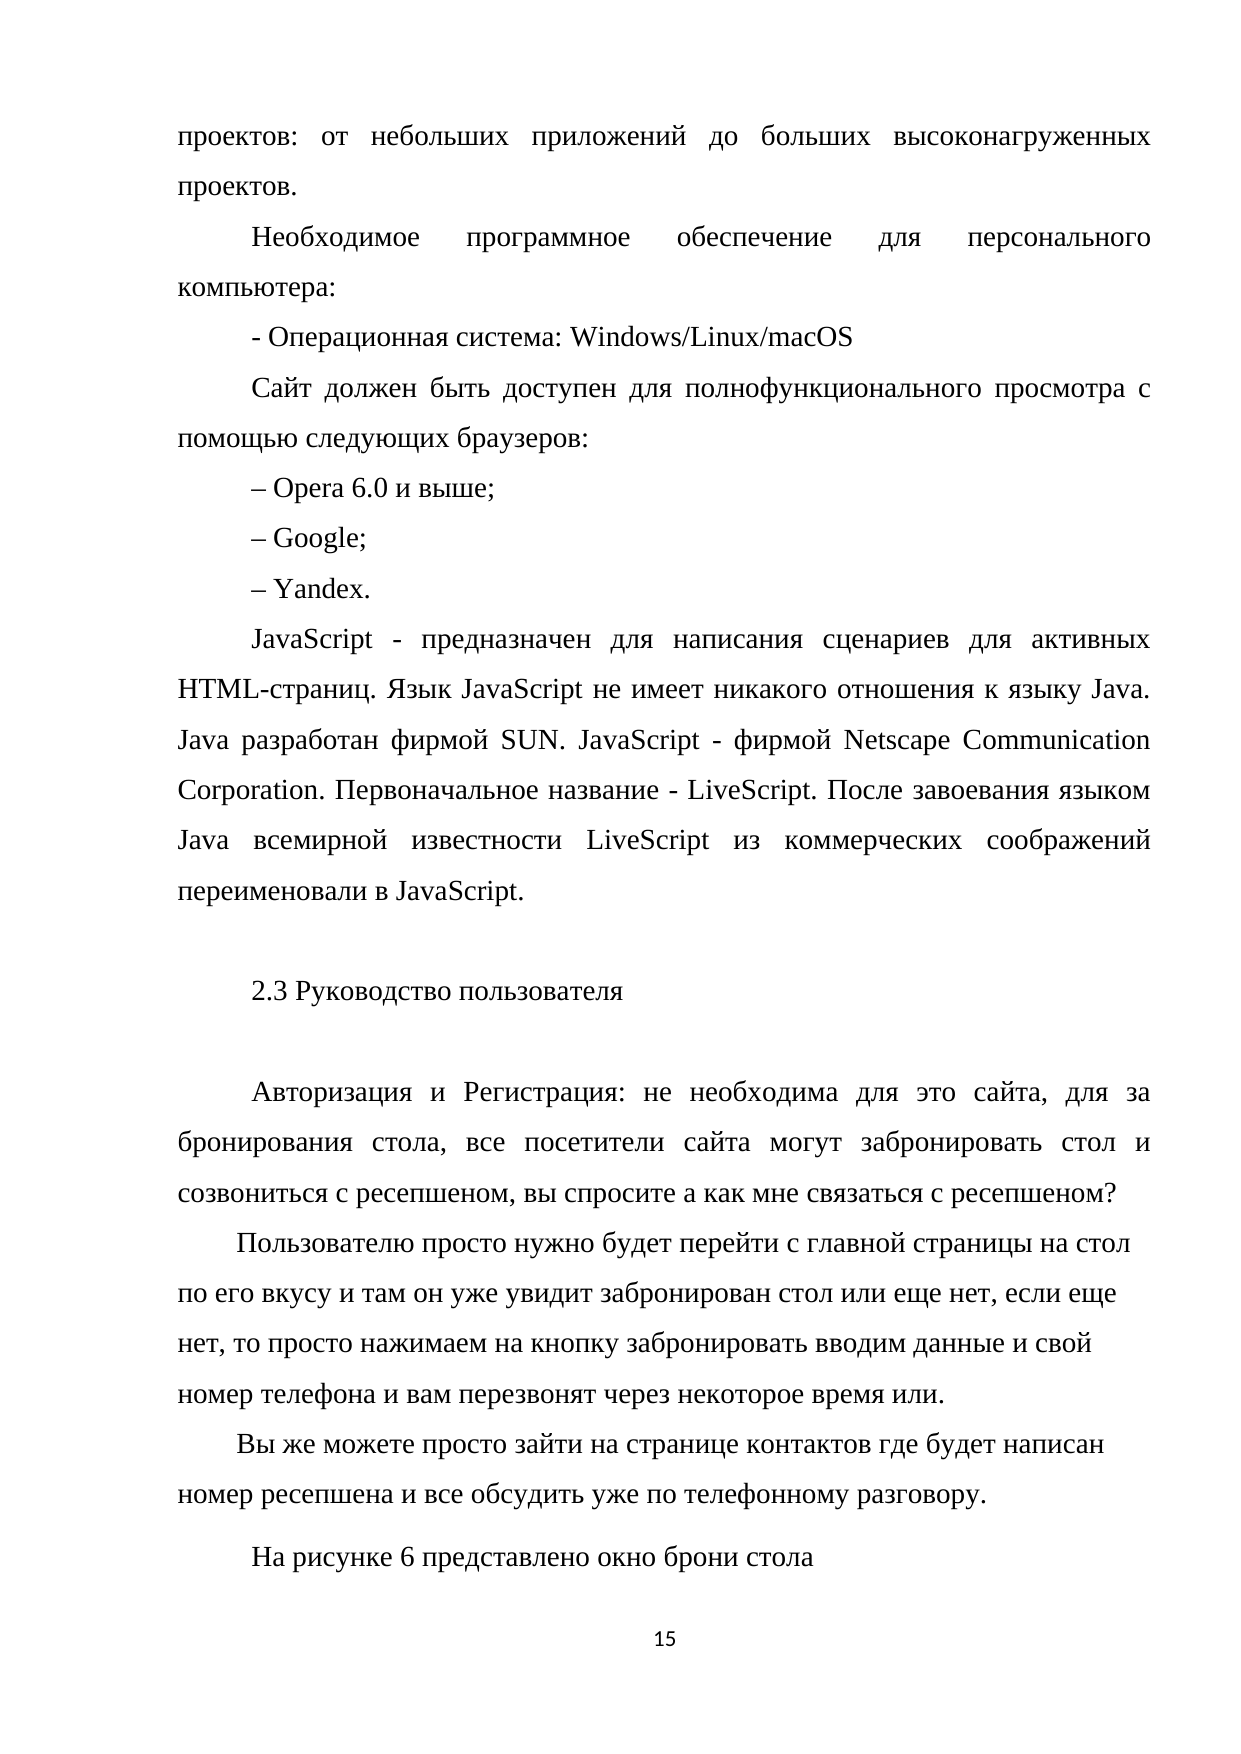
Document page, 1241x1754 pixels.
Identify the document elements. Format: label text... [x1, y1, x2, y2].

text Авторизация и Регистрация: не необходима для это сайта, для за бронирования стола, все посетители сайта могут забронировать стол и созвониться с ресепшеном, вы спросите а как мне связаться с ресепшеном? [177, 1074, 1152, 1208]
text Пользователю просто нужно будет перейти с главной страницы на стол по его вкусу и там он уже увидит забронирован стол или еще нет, если еще нет, то просто нажимаем на кнопку забронировать вводим данные и свой номер телефона и вам перезвонят через некоторое время или. [177, 1225, 1152, 1409]
text - Операционная система: Windows/Linux/macOS [177, 319, 1152, 353]
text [177, 118, 1152, 202]
text JavaScript - предназначен для написания сценариев для активных HTML-страниц. Язык JavaScript не имеет никакого отношения к языку Java. Java разработан фирмой SUN. JavaScript - фирмой Netscape Communication Corporation. Первоначальное название - LiveScript. После завоевания языком Java всемирной известности LiveScript из коммерческих соображений переименовали в JavaScript. [177, 621, 1152, 906]
text – Google; [177, 521, 1152, 554]
text – Yandex. [177, 571, 1152, 604]
text На рисунке 6 представлено окно брони стола [177, 1539, 1152, 1615]
text – Opera 6.0 и выше; [177, 470, 1152, 504]
text Вы же можете просто зайти на странице контактов где будет написан номер ресепшена и все обсудить уже по телефонному разговору. [177, 1426, 1152, 1510]
text Необходимое программное обеспечение для персонального компьютера: [177, 219, 1152, 303]
text 2.3 Руководство пользователя [177, 973, 1152, 1007]
text Сайт должен быть доступен для полнофункционального просмотра с помощью следующих браузеров: [177, 370, 1152, 453]
